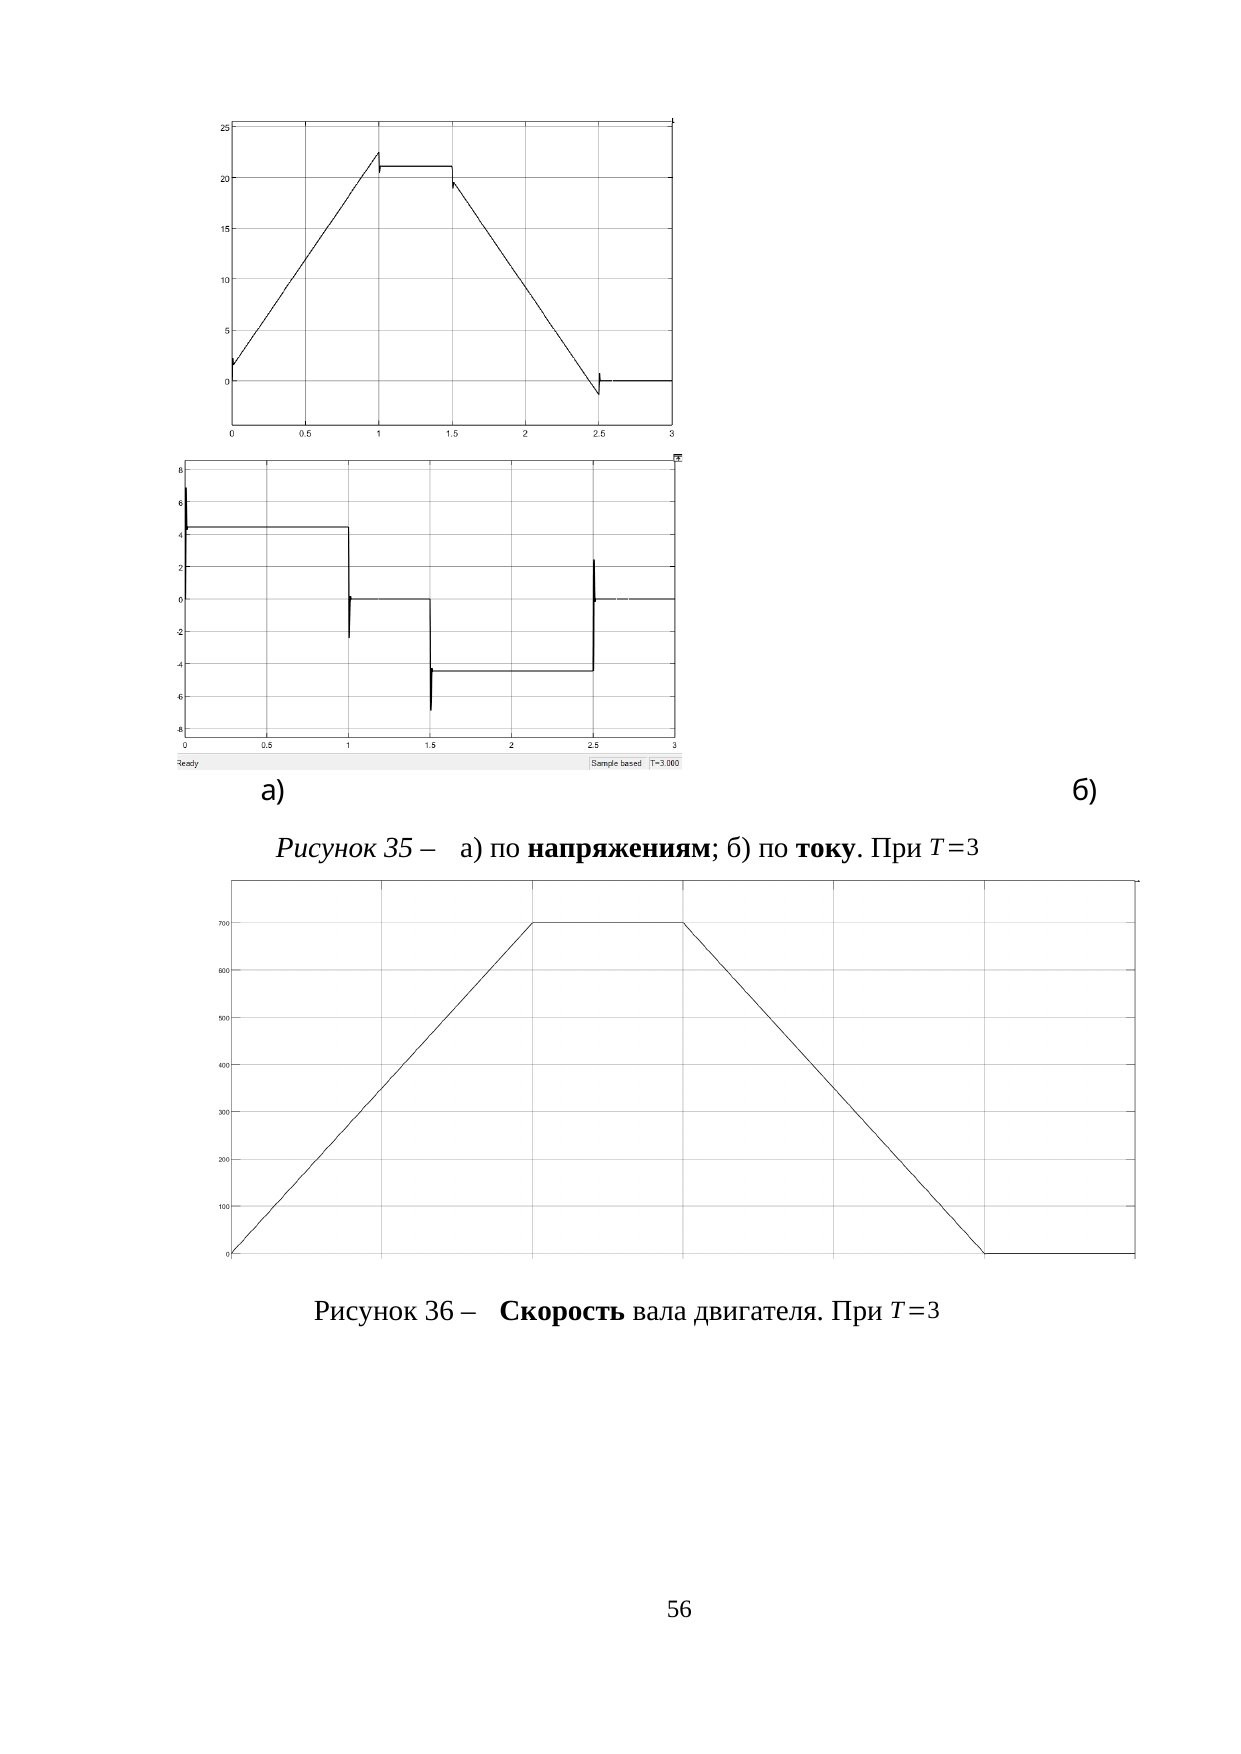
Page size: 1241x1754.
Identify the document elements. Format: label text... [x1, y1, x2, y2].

picture [177, 454, 683, 770]
picture [218, 880, 1140, 1259]
picture [220, 118, 675, 438]
text Скорость вала двигателя. При [153, 1293, 1181, 1327]
title а) б) [177, 769, 1181, 809]
text а) по напряжениям; б) по току. При [153, 830, 1181, 864]
